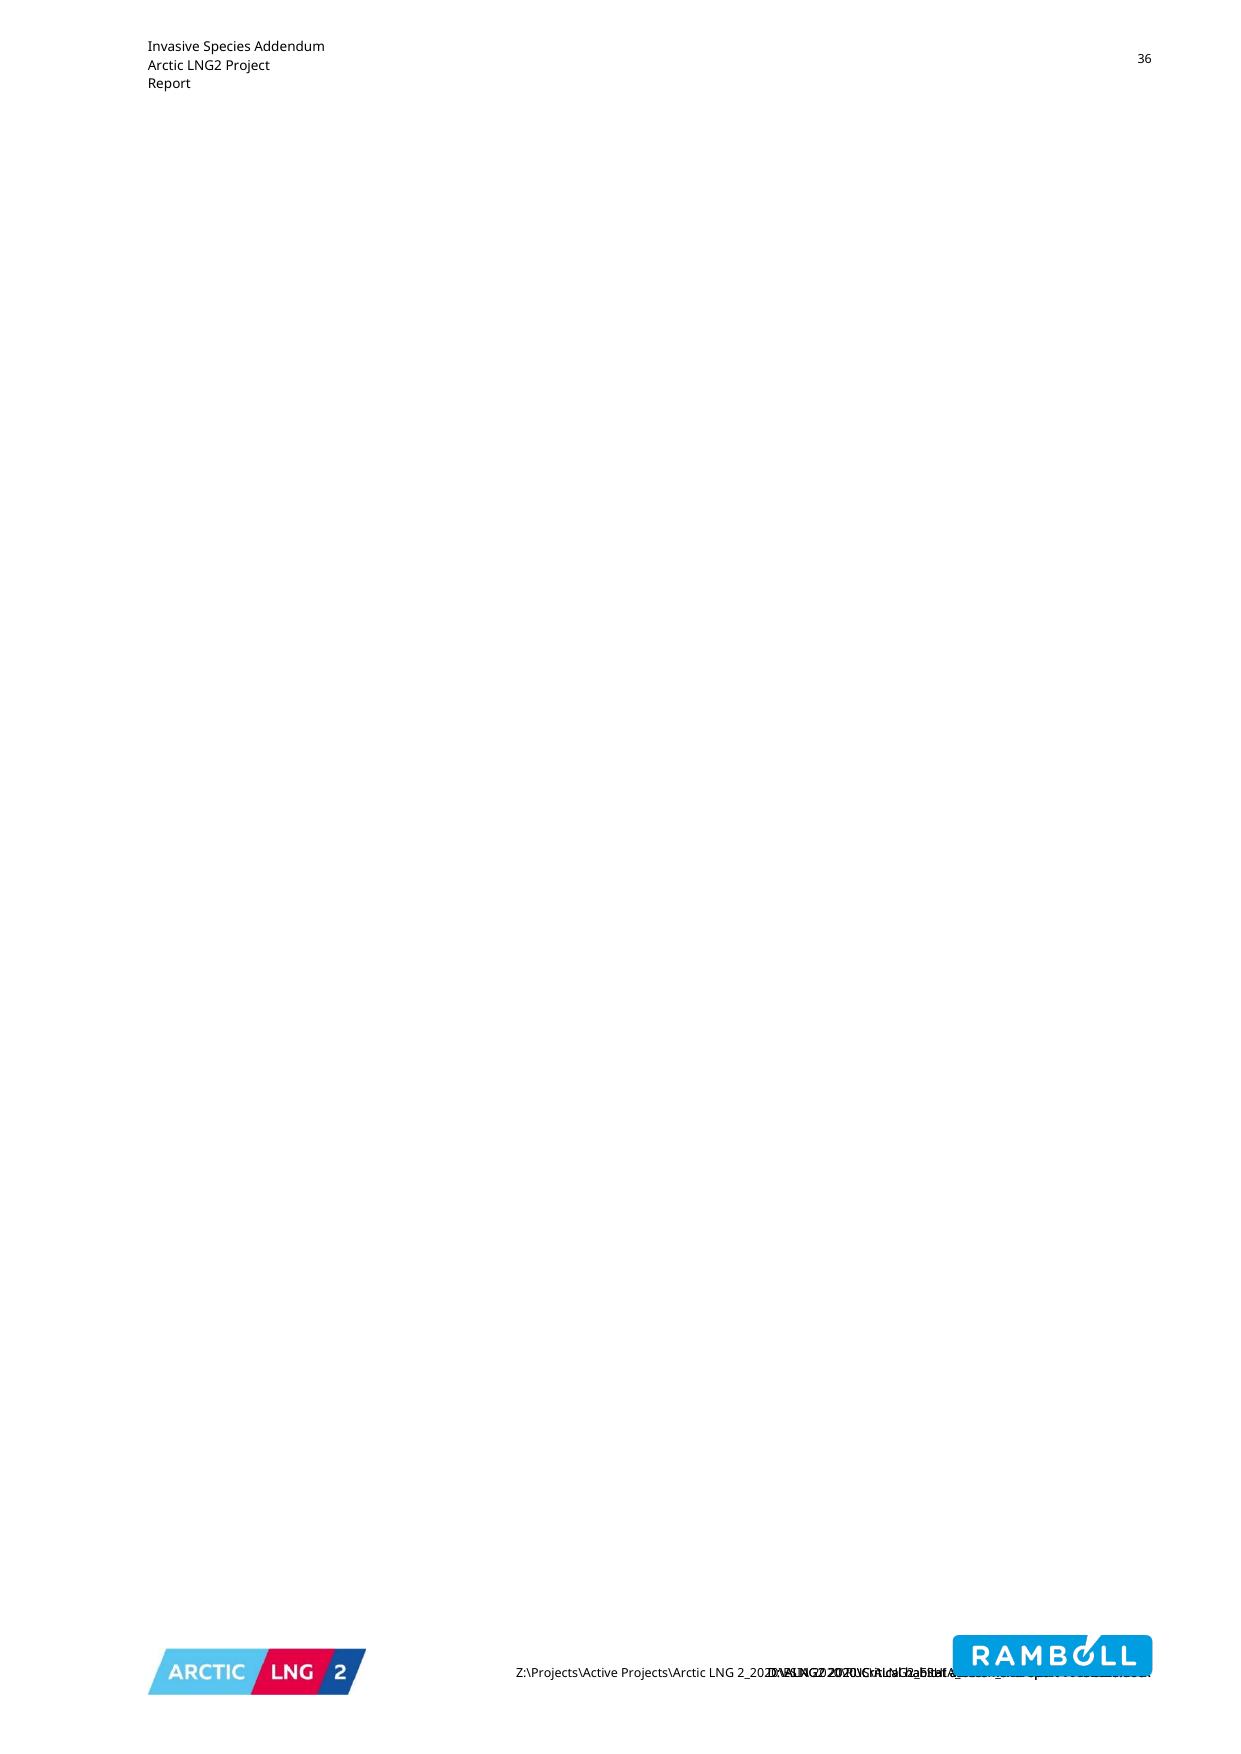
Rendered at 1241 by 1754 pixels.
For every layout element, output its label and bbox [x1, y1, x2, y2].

picture [1102, 1646, 1115, 1665]
picture [996, 1646, 1014, 1665]
picture [973, 1646, 988, 1665]
picture [147, 1648, 366, 1695]
picture [1122, 1647, 1135, 1665]
picture [1022, 1646, 1041, 1665]
picture [1074, 1635, 1100, 1665]
picture [1051, 1646, 1066, 1665]
